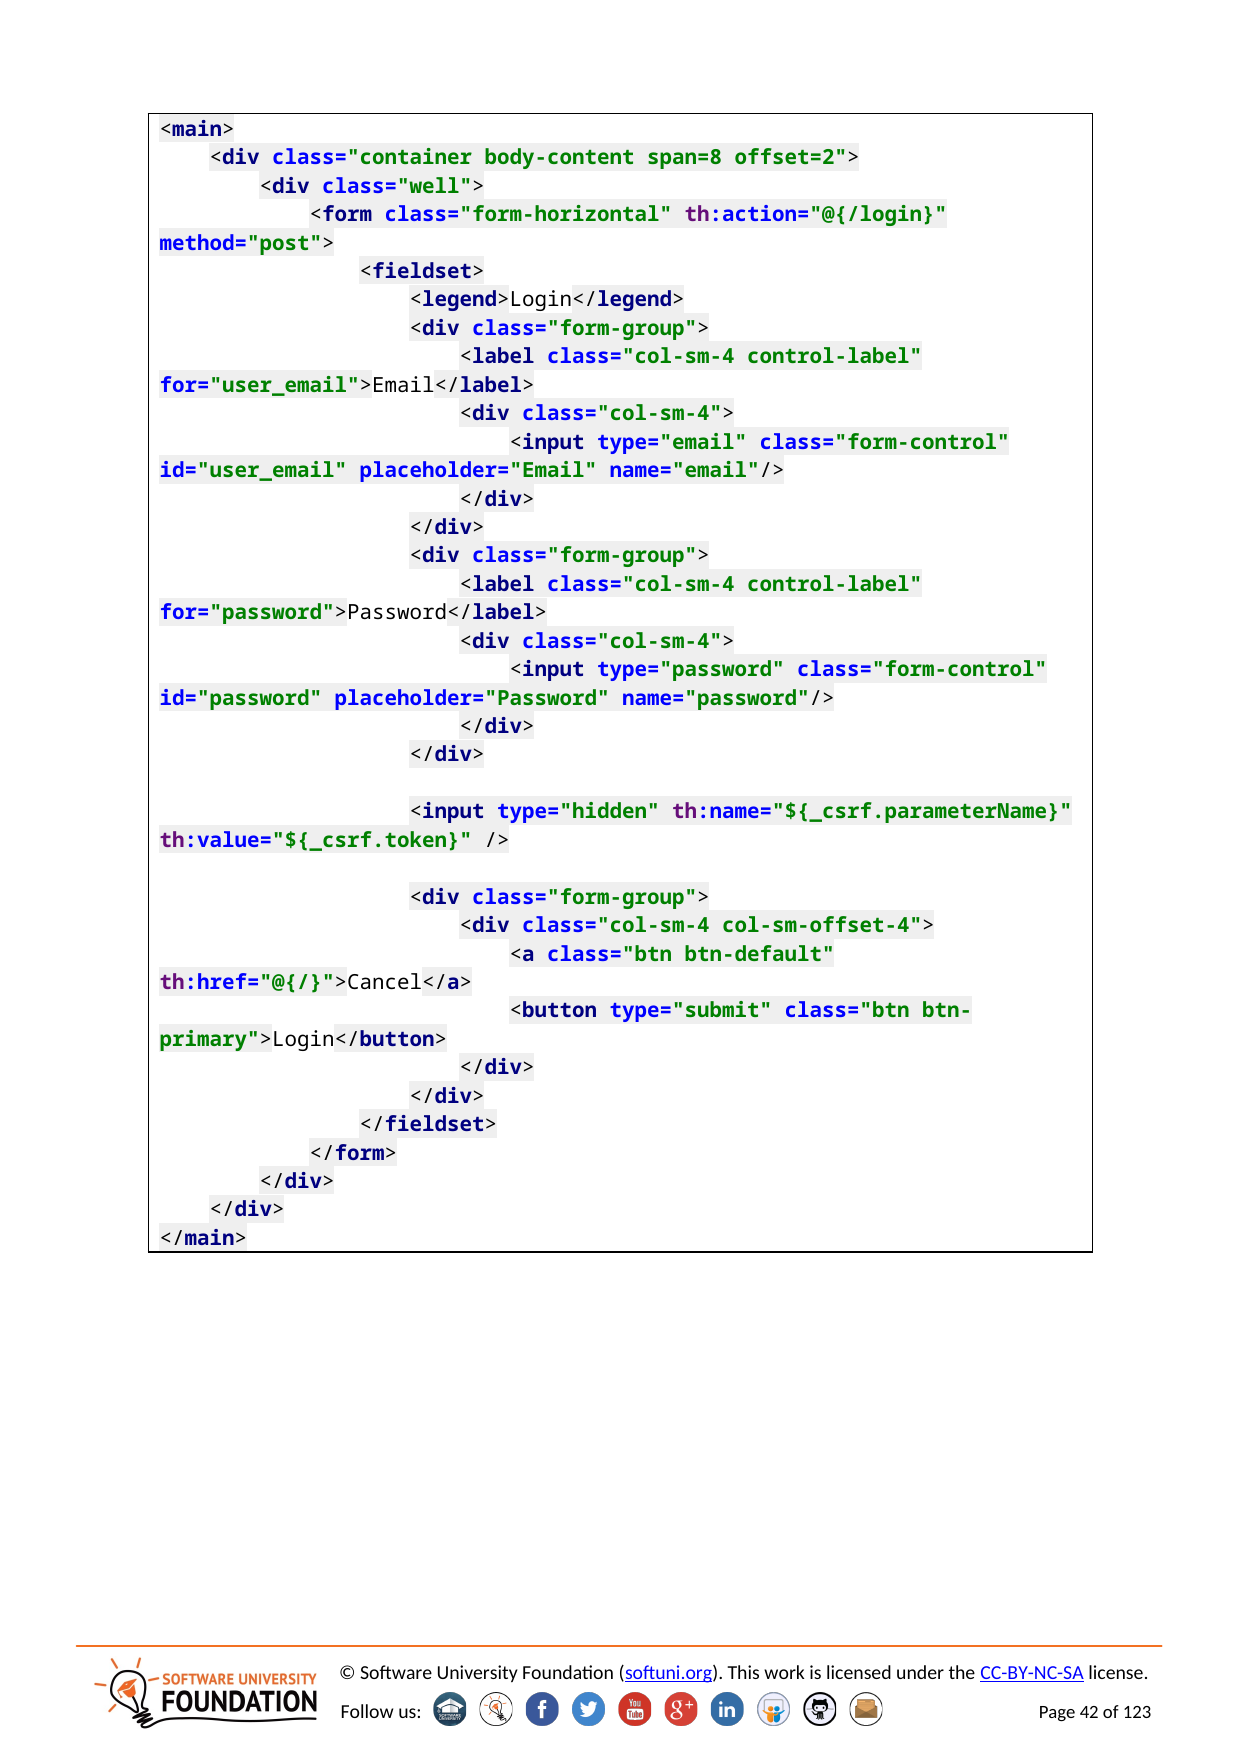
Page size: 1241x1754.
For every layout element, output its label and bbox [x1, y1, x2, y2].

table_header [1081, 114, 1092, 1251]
picture [849, 1692, 883, 1726]
picture [618, 1692, 652, 1726]
picture [433, 1692, 467, 1726]
picture [803, 1692, 837, 1726]
picture [525, 1692, 559, 1726]
picture [572, 1692, 605, 1726]
picture [757, 1692, 790, 1726]
picture [479, 1692, 513, 1726]
picture [93, 1656, 317, 1729]
picture [664, 1692, 698, 1726]
picture [710, 1692, 744, 1726]
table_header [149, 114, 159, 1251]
